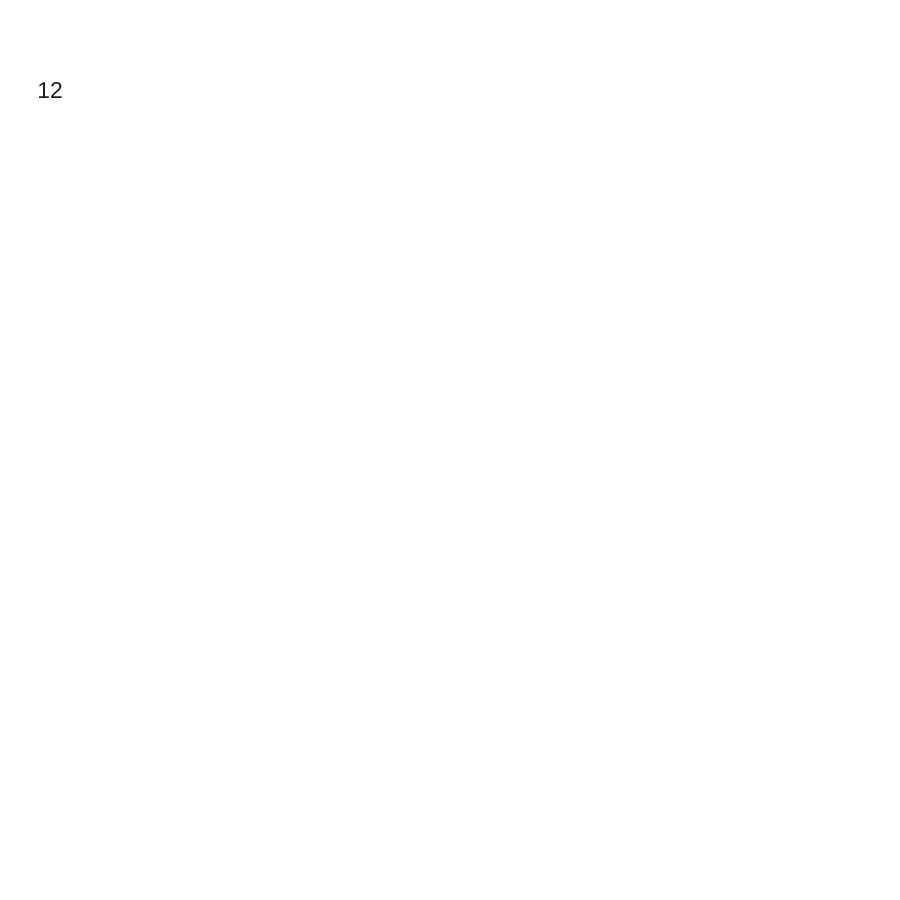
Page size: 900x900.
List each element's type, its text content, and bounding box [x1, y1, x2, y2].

text 12 [37, 77, 900, 103]
